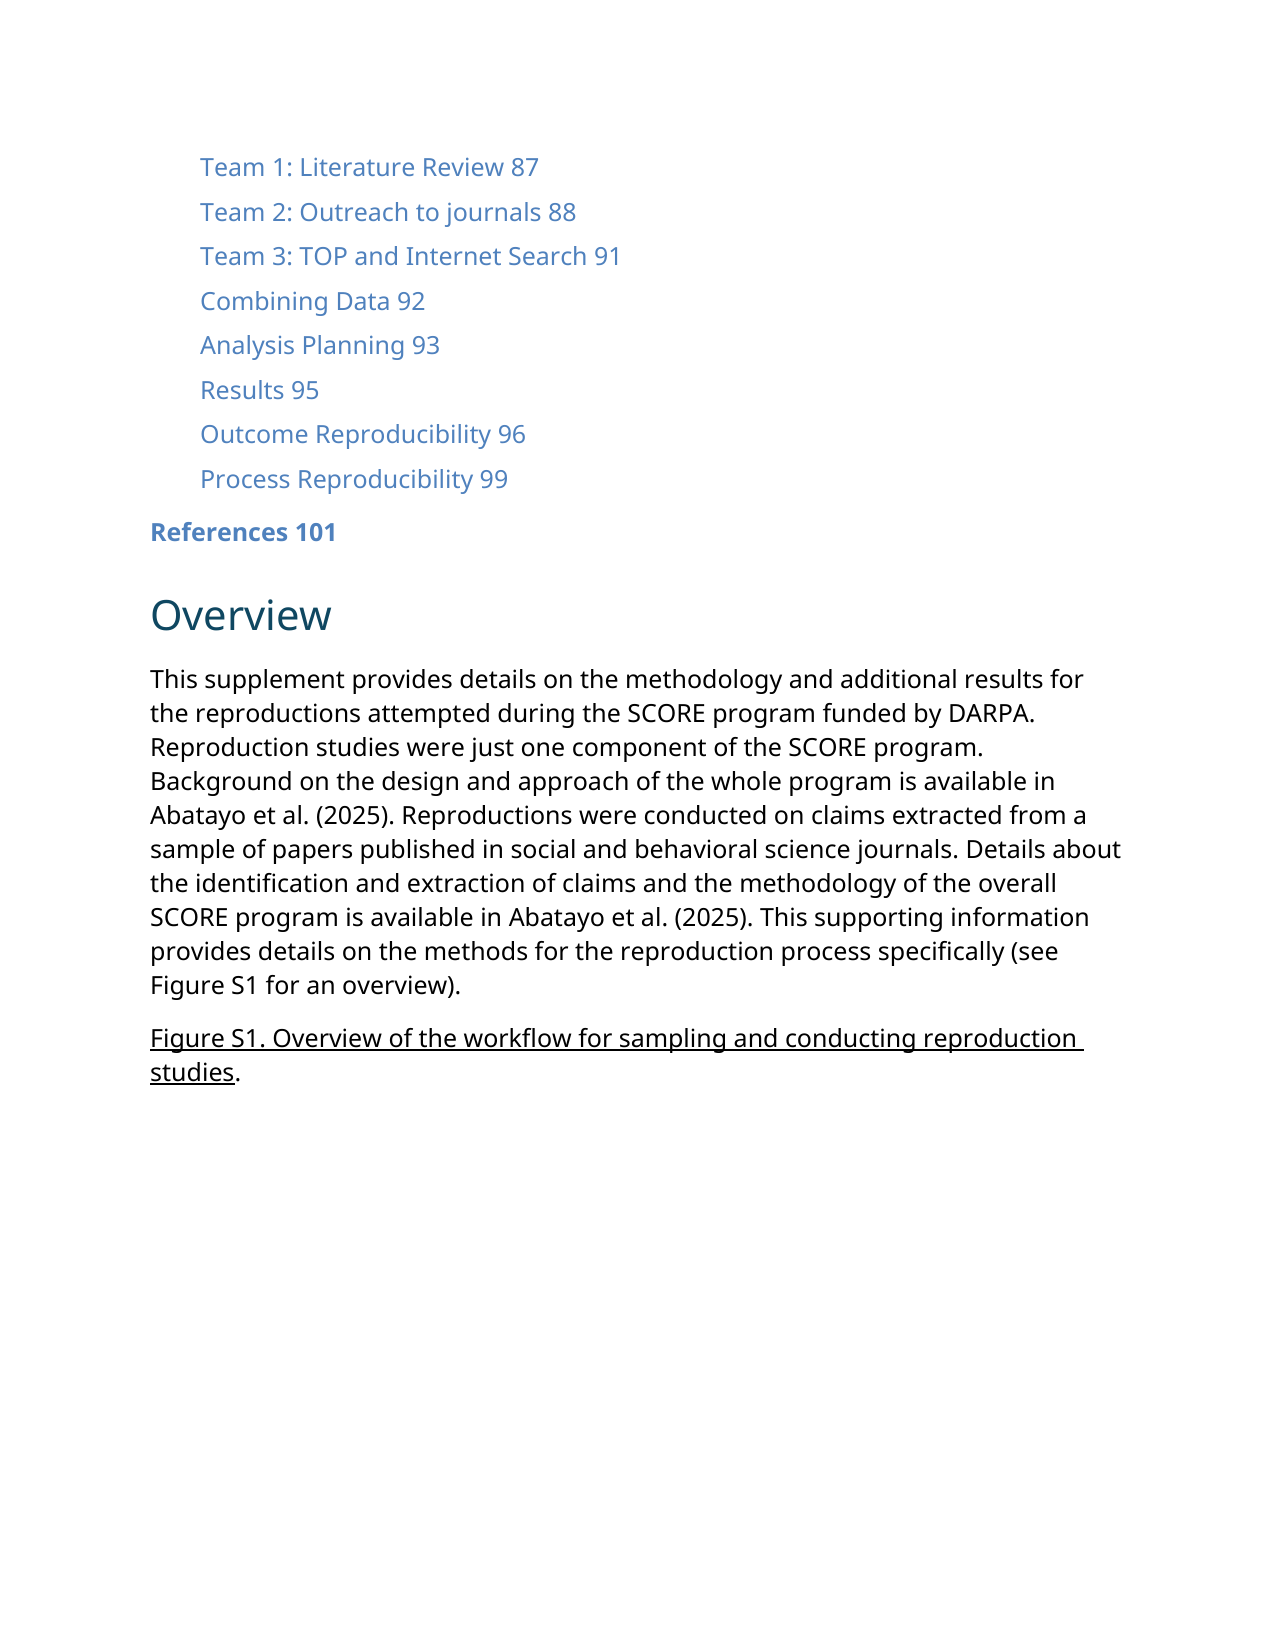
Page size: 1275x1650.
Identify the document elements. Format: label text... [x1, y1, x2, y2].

text Results 95 [200, 372, 1075, 406]
text This supplement provides details on the methodology and additional results for the reproductions attempted during the SCORE program funded by DARPA. Reproduction studies were just one component of the SCORE program. Background on the design and approach of the whole program is available in Abatayo et al. (2025). Reproductions were conducted on claims extracted from a sample of papers published in social and behavioral science journals. Details about the identification and extraction of claims and the methodology of the overall SCORE program is available in Abatayo et al. (2025). This supporting information provides details on the methods for the reproduction process specifically (see Figure S1 for an overview). [150, 661, 1125, 1002]
subtitle Overview [150, 586, 1125, 642]
text Process Reproducibility 99 [200, 461, 1075, 495]
text Team 3: TOP and Internet Search 91 [200, 239, 1075, 273]
text Combining Data 92 [200, 283, 1075, 317]
text References 101 [150, 514, 1125, 548]
text Team 2: Outreach to journals 88 [200, 194, 1075, 228]
text Outcome Reproducibility 96 [200, 417, 1075, 451]
text Team 1: Literature Review 87 [200, 150, 1075, 184]
text Figure S1. Overview of the workflow for sampling and conducting reproduction studies. [150, 1021, 1125, 1089]
text Analysis Planning 93 [200, 328, 1075, 362]
